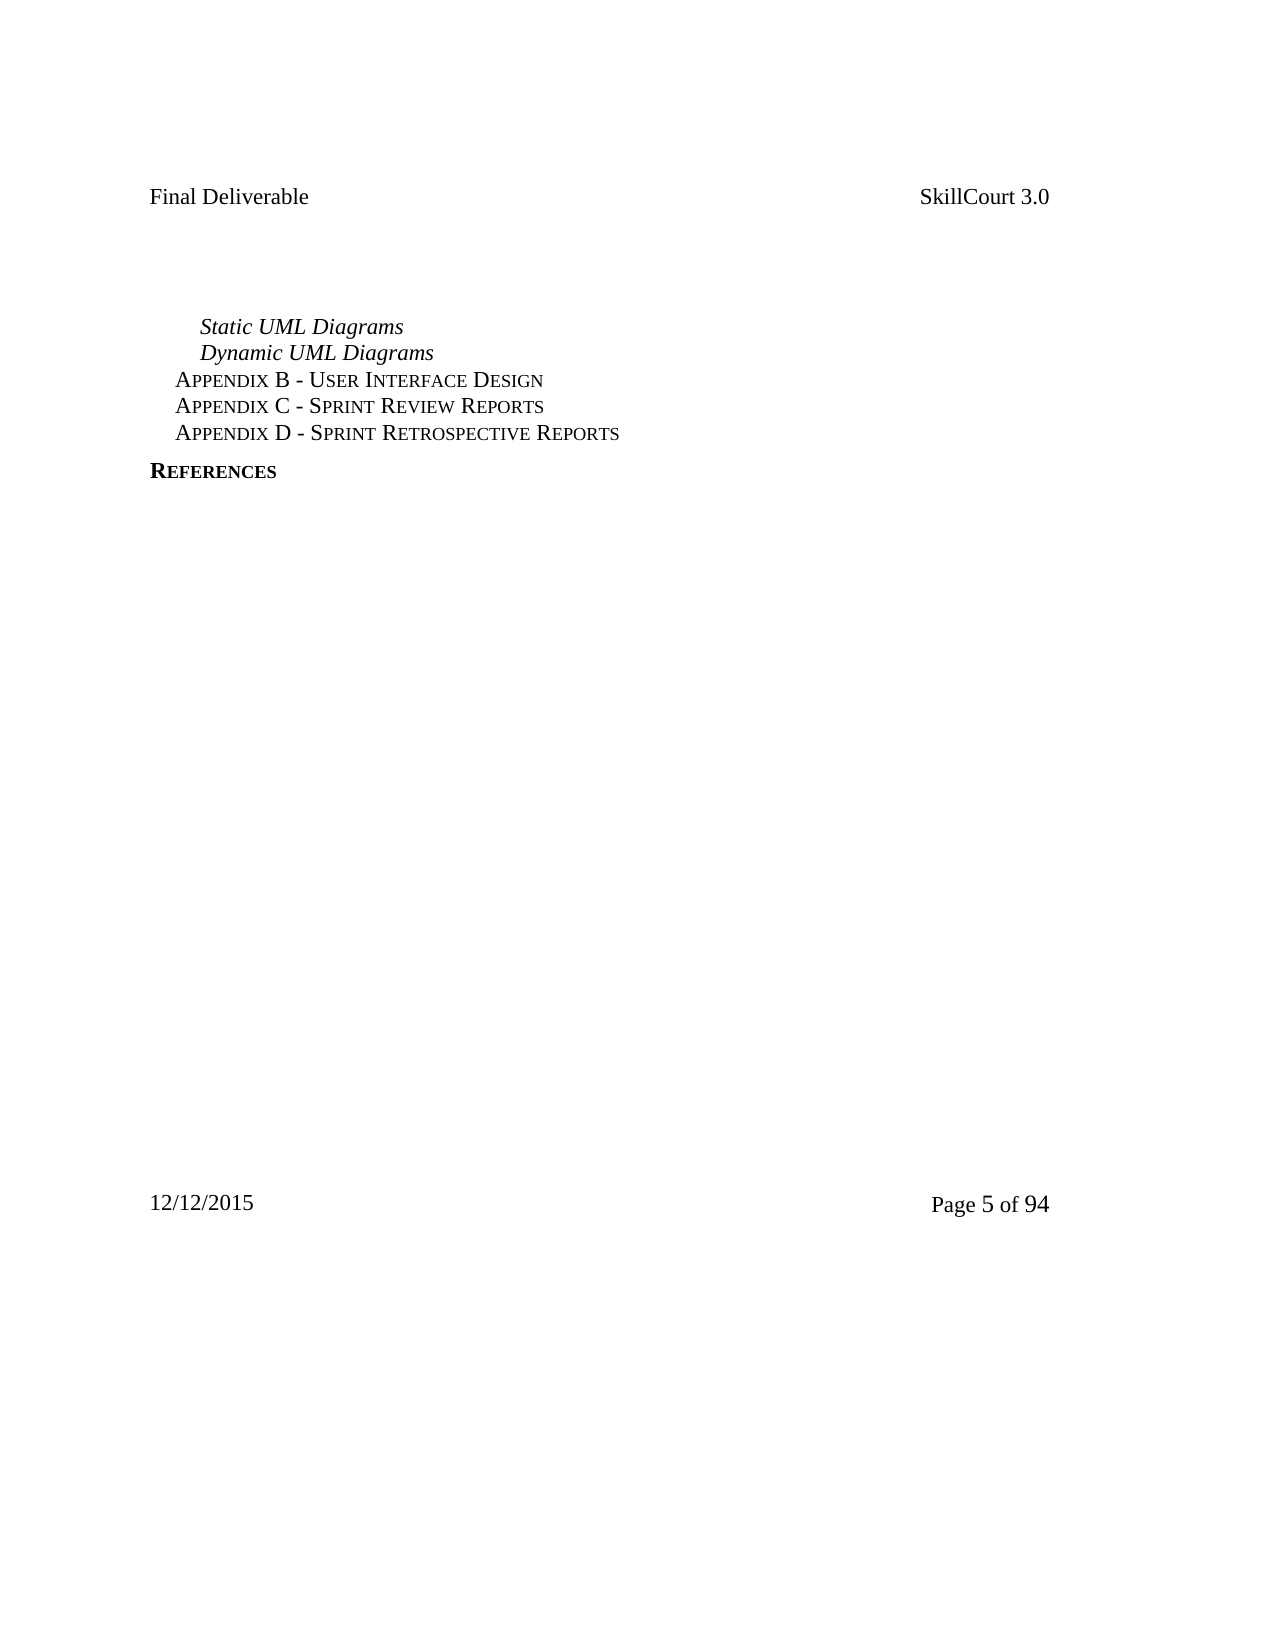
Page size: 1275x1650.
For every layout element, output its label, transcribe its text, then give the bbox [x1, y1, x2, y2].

text Appendix D - Sprint Retrospective Reports [175, 418, 1125, 445]
text Appendix B - User Interface Design [175, 366, 1125, 392]
text Appendix C - Sprint Review Reports [175, 392, 1125, 418]
text References [150, 457, 1125, 484]
text Dynamic UML Diagrams [200, 339, 1125, 366]
text Static UML Diagrams [200, 313, 1125, 339]
